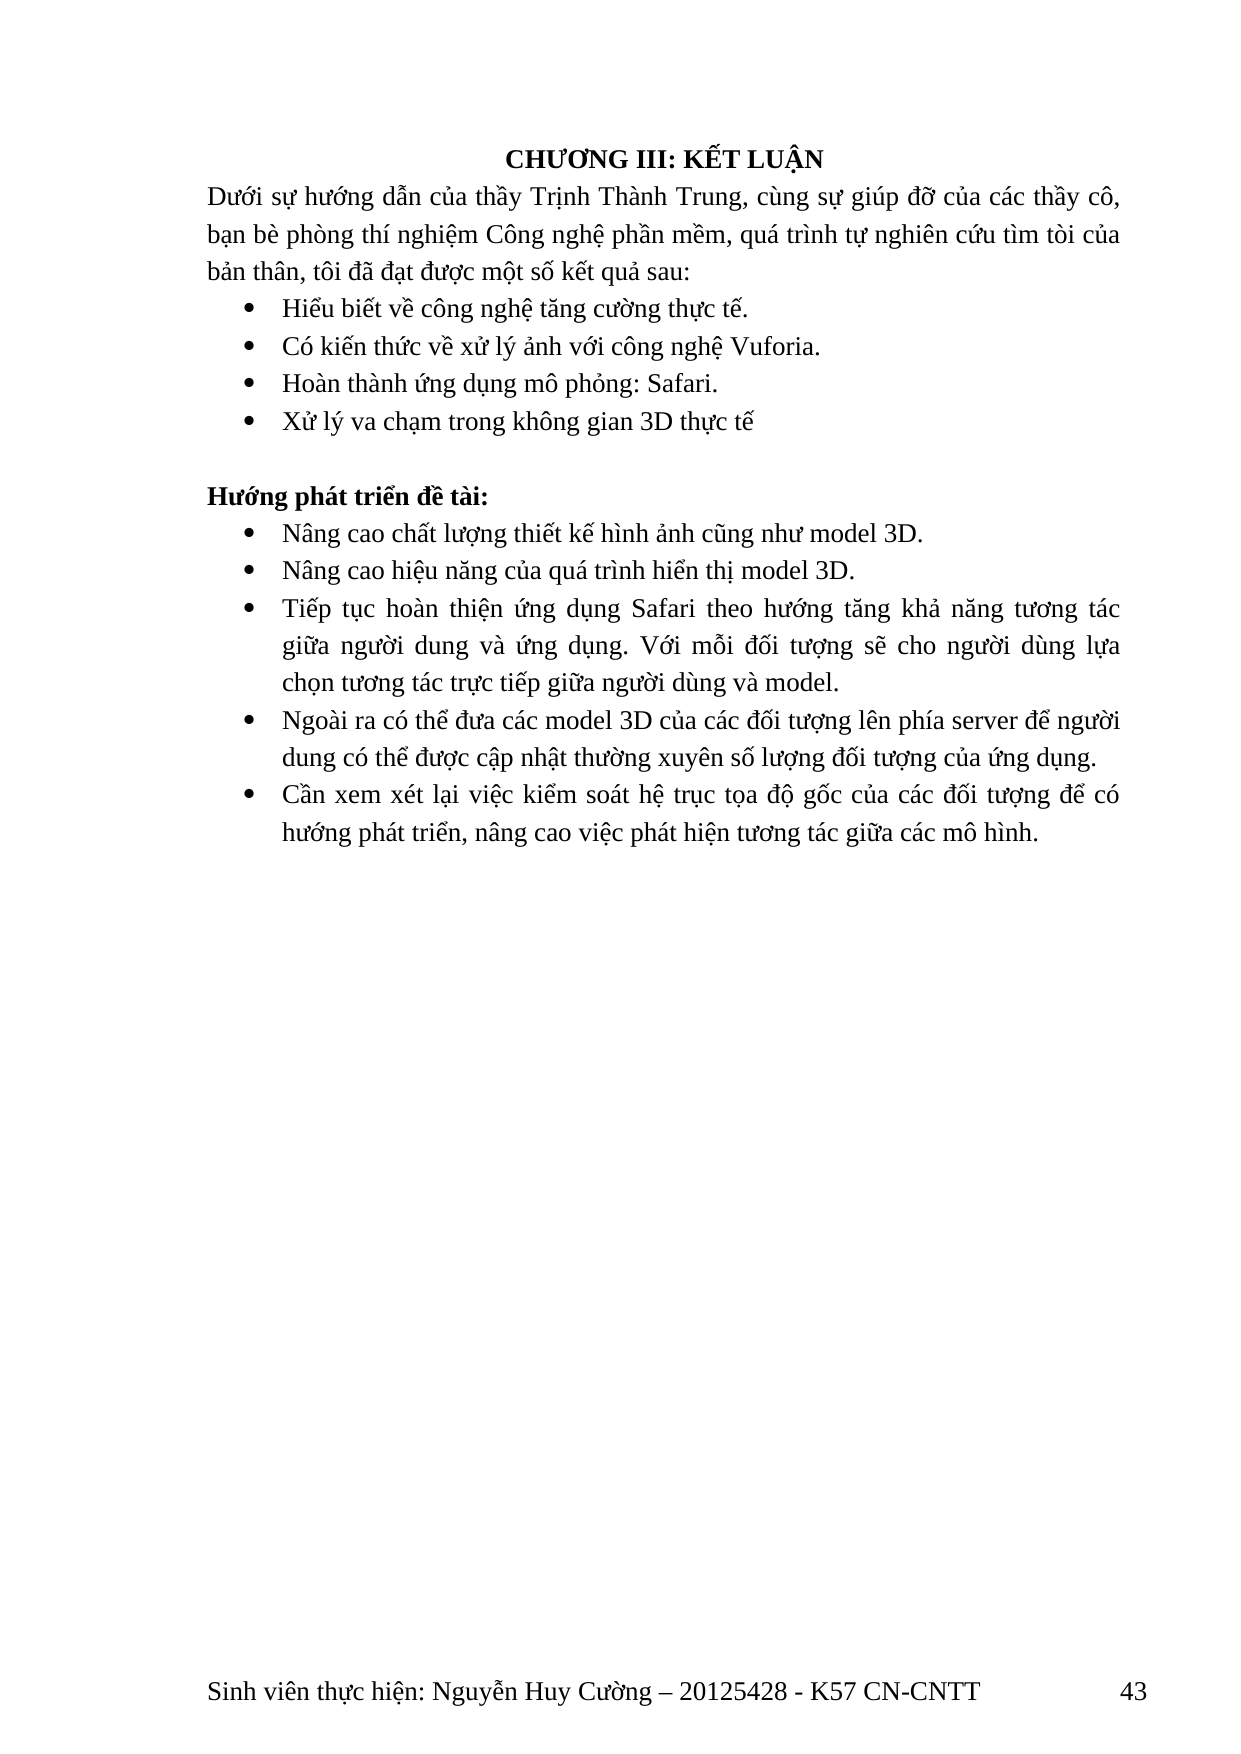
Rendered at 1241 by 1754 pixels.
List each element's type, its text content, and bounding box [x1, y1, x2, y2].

list Nâng cao chất lượng thiết kế hình ảnh cũng như model 3D. [244, 517, 1122, 548]
list Tiếp tục hoàn thiện ứng dụng Safari theo hướng tăng khả năng tương tác giữa người dung và ứng dụng. Với mỗi đối tượng sẽ cho người dùng lựa chọn tương tác trực tiếp giữa người dùng và model. [244, 592, 1122, 698]
list Cần xem xét lại việc kiểm soát hệ trục tọa độ gốc của các đối tượng để có hướng phát triển, nâng cao việc phát hiện tương tác giữa các mô hình. [244, 778, 1122, 847]
list Có kiến thức về xử lý ảnh với công nghệ Vuforia. [244, 330, 1122, 361]
text Dưới sự hướng dẫn của thầy Trịnh Thành Trung, cùng sự giúp đỡ của các thầy cô, bạn bè phòng thí nghiệm Công nghệ phần mềm, quá trình tự nghiên cứu tìm tòi của bản thân, tôi đã đạt được một số kết quả sau: [207, 180, 1122, 286]
list Hiểu biết về công nghệ tăng cường thực tế. [244, 292, 1122, 323]
subtitle : KẾT LUẬN [207, 143, 1122, 174]
list Ngoài ra có thể đưa các model 3D của các đối tượng lên phía server để người dung có thể được cập nhật thường xuyên số lượng đối tượng của ứng dụng. [244, 704, 1122, 772]
list Xử lý va chạm trong không gian 3D thực tế [244, 405, 1122, 436]
list Nâng cao hiệu năng của quá trình hiển thị model 3D. [244, 554, 1122, 586]
list Hoàn thành ứng dụng mô phỏng: Safari. [244, 367, 1122, 398]
text Hướng phát triển đề tài: [207, 479, 1122, 511]
